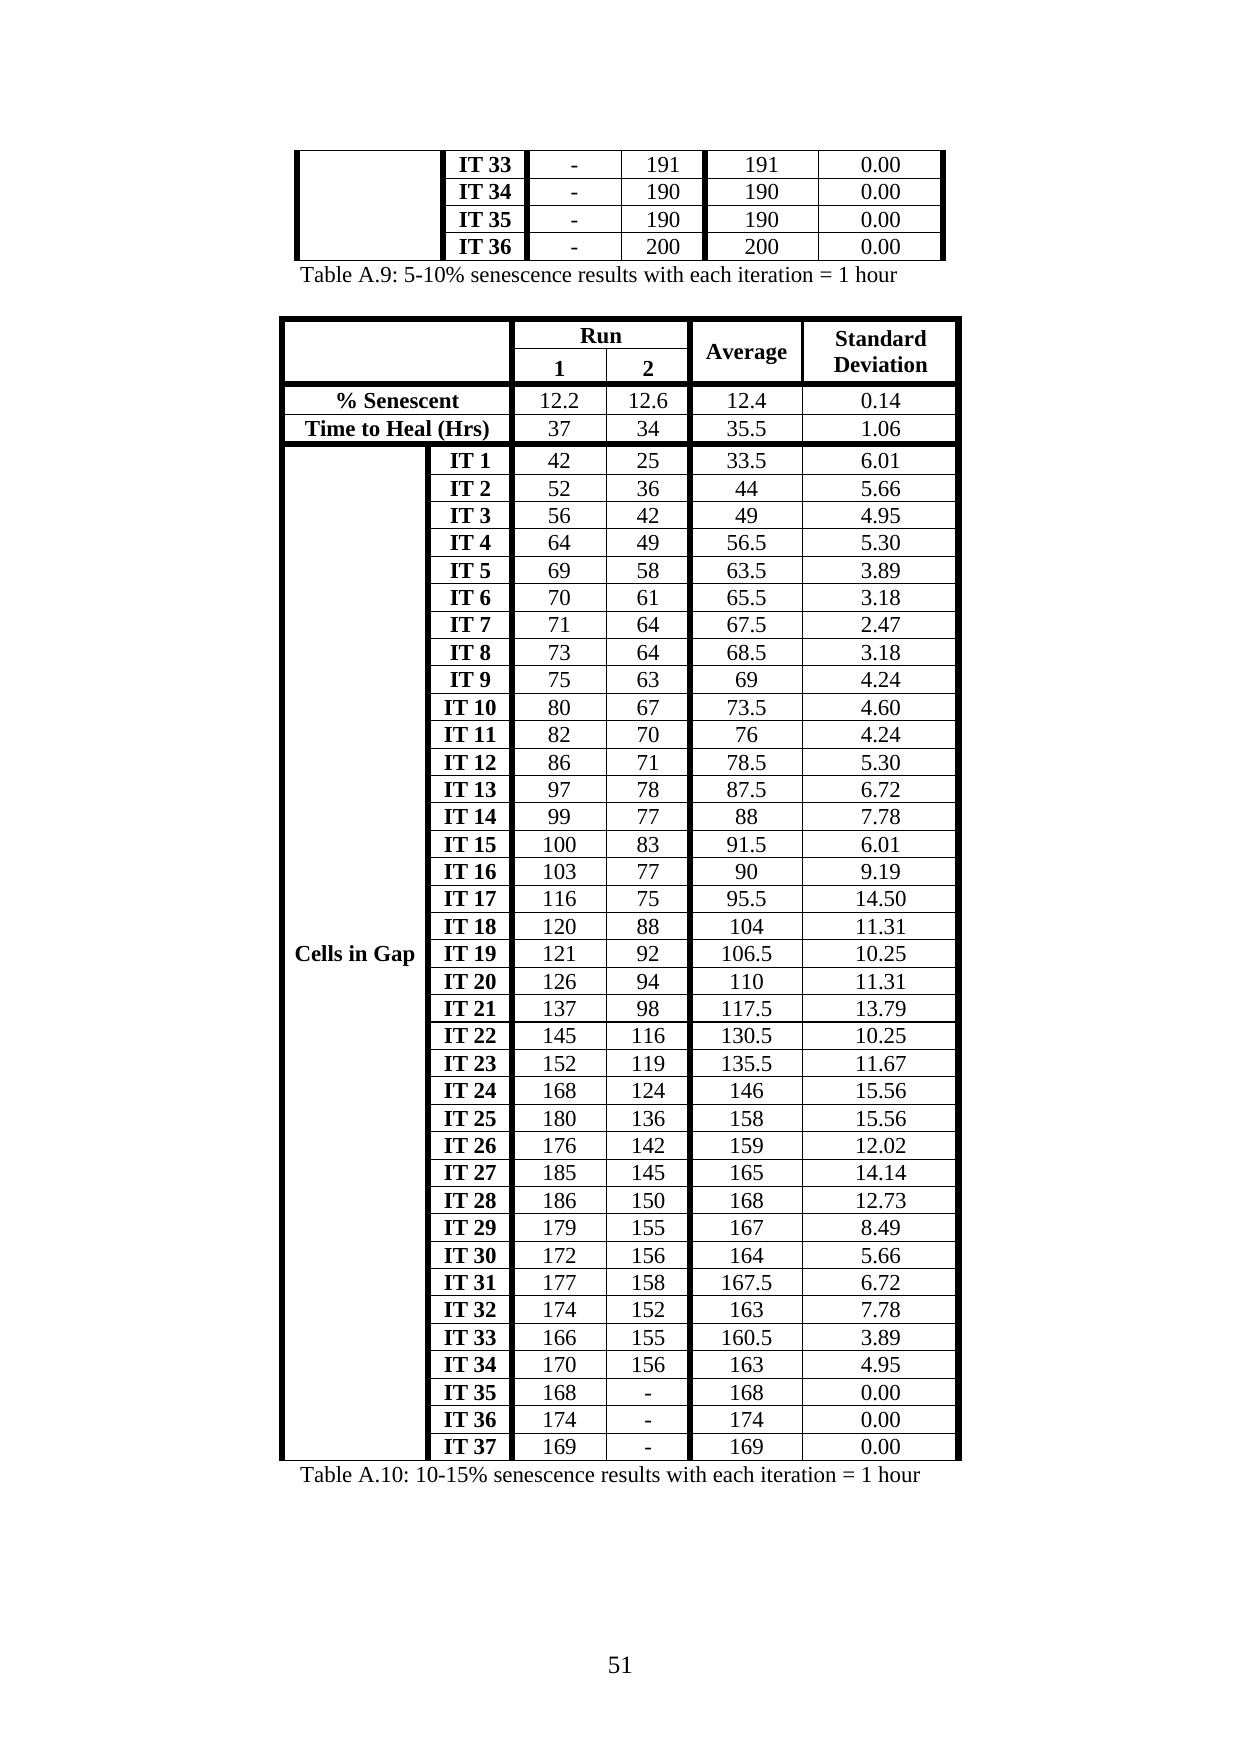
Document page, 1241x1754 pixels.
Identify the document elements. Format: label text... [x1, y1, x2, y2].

table_header [285, 322, 509, 381]
table_cell 7.78 [803, 803, 955, 830]
table_cell 150 [607, 1187, 687, 1213]
table_cell 1 [515, 349, 606, 381]
table_cell - [530, 206, 621, 232]
table_cell 99 [515, 803, 606, 830]
table_cell IT 27 [431, 1160, 509, 1186]
table_cell 8.49 [803, 1214, 955, 1241]
table_cell 91.5 [693, 831, 802, 857]
table_cell IT 36 [446, 233, 524, 259]
table_cell % Senescent [285, 387, 509, 413]
table_cell IT 1 [431, 447, 509, 473]
table_cell - [530, 233, 621, 259]
table_cell 64 [607, 639, 687, 665]
table_cell 75 [515, 666, 606, 693]
table_cell 75 [607, 886, 687, 912]
table_cell 56.5 [693, 529, 802, 556]
table_cell IT 18 [431, 913, 509, 939]
table_cell 63 [607, 666, 687, 693]
table_cell 90 [693, 858, 802, 884]
table_cell IT 33 [446, 151, 524, 177]
table_cell 0.00 [803, 1406, 955, 1432]
table_cell 0.00 [819, 179, 940, 205]
table_cell 177 [515, 1269, 606, 1295]
table_cell 65.5 [693, 584, 802, 611]
table_cell IT 12 [431, 749, 509, 775]
table_cell 88 [693, 803, 802, 830]
table_cell 0.00 [819, 206, 940, 232]
table_cell 7.78 [803, 1296, 955, 1323]
table_cell 136 [607, 1105, 687, 1131]
table_cell 168 [693, 1187, 802, 1213]
table_cell 137 [515, 995, 606, 1021]
table_cell IT 9 [431, 666, 509, 693]
table_cell 63.5 [693, 557, 802, 583]
table_cell 49 [607, 529, 687, 556]
table_cell IT 36 [431, 1406, 509, 1432]
table_cell - [530, 179, 621, 205]
table_cell 3.18 [803, 584, 955, 611]
table_cell 186 [515, 1187, 606, 1213]
table_cell 3.89 [803, 1324, 955, 1350]
table_cell 77 [607, 858, 687, 884]
table_cell IT 13 [431, 776, 509, 802]
table_cell - [607, 1434, 687, 1460]
table_cell IT 34 [431, 1351, 509, 1378]
table_cell IT 8 [431, 639, 509, 665]
table_cell 152 [515, 1050, 606, 1076]
table_cell IT 20 [431, 968, 509, 994]
table_cell 0.00 [819, 151, 940, 177]
table_cell 200 [708, 233, 818, 259]
table_cell 67 [607, 694, 687, 720]
table_cell 176 [515, 1132, 606, 1158]
table_cell 190 [622, 179, 702, 205]
table_cell 12.73 [803, 1187, 955, 1213]
table_cell IT 25 [431, 1105, 509, 1131]
table_cell 13.79 [803, 995, 955, 1021]
table_cell 35.5 [693, 415, 802, 441]
table_cell 5.30 [803, 529, 955, 556]
table_cell 92 [607, 940, 687, 967]
table_cell 104 [693, 913, 802, 939]
table_cell 103 [515, 858, 606, 884]
table_cell 2 [607, 349, 687, 381]
table_cell 58 [607, 557, 687, 583]
table_cell 168 [693, 1379, 802, 1405]
table_cell 95.5 [693, 886, 802, 912]
table_cell 106.5 [693, 940, 802, 967]
table_cell 100 [515, 831, 606, 857]
table_cell 164 [693, 1242, 802, 1268]
table_cell 200 [622, 233, 702, 259]
table_cell 0.00 [819, 233, 940, 259]
table_cell IT 4 [431, 529, 509, 556]
table_cell - [530, 151, 621, 177]
table_cell IT 6 [431, 584, 509, 611]
table_cell 168 [515, 1379, 606, 1405]
table_cell IT 11 [431, 721, 509, 747]
table_cell 6.72 [803, 776, 955, 802]
table_cell 10.25 [803, 1023, 955, 1049]
table_cell 169 [515, 1434, 606, 1460]
table_cell IT 30 [431, 1242, 509, 1268]
table_cell IT 32 [431, 1296, 509, 1323]
table_cell IT 14 [431, 803, 509, 830]
table_cell 174 [515, 1296, 606, 1323]
table_cell 6.01 [803, 831, 955, 857]
table_cell 145 [607, 1160, 687, 1186]
table_cell 5.66 [803, 475, 955, 501]
table_cell 3.89 [803, 557, 955, 583]
table_cell 119 [607, 1050, 687, 1076]
table_cell 1.06 [803, 415, 955, 441]
table_cell 163 [693, 1351, 802, 1378]
text Table A.10: 10-15% senescence results with each iteration = 1 hour [150, 1461, 1090, 1516]
table_cell 167 [693, 1214, 802, 1241]
table_cell 116 [607, 1023, 687, 1049]
table_cell 166 [515, 1324, 606, 1350]
table_cell 172 [515, 1242, 606, 1268]
table_cell 174 [515, 1406, 606, 1432]
table_cell 155 [607, 1324, 687, 1350]
table_cell 5.30 [803, 749, 955, 775]
table_cell IT 31 [431, 1269, 509, 1295]
table_header Standard Deviation [804, 322, 955, 381]
table_cell 190 [622, 206, 702, 232]
table_cell 25 [607, 447, 687, 473]
table_cell 191 [622, 151, 702, 177]
table_cell 42 [607, 502, 687, 528]
table_cell 82 [515, 721, 606, 747]
table_cell 42 [515, 447, 606, 473]
table_cell 88 [607, 913, 687, 939]
table_cell 124 [607, 1077, 687, 1104]
table_cell 0.00 [803, 1434, 955, 1460]
table_cell 156 [607, 1242, 687, 1268]
table_cell 0.14 [803, 387, 955, 413]
table_cell 190 [708, 206, 818, 232]
table_cell IT 22 [431, 1023, 509, 1049]
table_cell 0.00 [803, 1379, 955, 1405]
table_cell 121 [515, 940, 606, 967]
table_cell 3.18 [803, 639, 955, 665]
table_cell IT 23 [431, 1050, 509, 1076]
table_cell 4.24 [803, 721, 955, 747]
table_cell 12.2 [515, 387, 606, 413]
table_cell IT 35 [446, 206, 524, 232]
table_cell IT 19 [431, 940, 509, 967]
table_cell 86 [515, 749, 606, 775]
table_cell 44 [693, 475, 802, 501]
table_cell IT 3 [431, 502, 509, 528]
table_cell 76 [693, 721, 802, 747]
table_cell IT 28 [431, 1187, 509, 1213]
table_cell 49 [693, 502, 802, 528]
table_cell IT 7 [431, 612, 509, 638]
table_header Run [515, 322, 687, 348]
table_cell 98 [607, 995, 687, 1021]
table_cell 159 [693, 1132, 802, 1158]
table_cell 71 [515, 612, 606, 638]
table_cell IT 2 [431, 475, 509, 501]
table_cell 12.6 [607, 387, 687, 413]
table_cell 6.01 [803, 447, 955, 473]
table_cell 169 [693, 1434, 802, 1460]
table_cell 191 [708, 151, 818, 177]
table_cell 64 [607, 612, 687, 638]
table_cell 4.60 [803, 694, 955, 720]
table_cell 87.5 [693, 776, 802, 802]
table_header Average [693, 322, 801, 381]
table_cell 56 [515, 502, 606, 528]
table_cell IT 33 [431, 1324, 509, 1350]
table_cell 34 [607, 415, 687, 441]
table_cell 146 [693, 1077, 802, 1104]
table_cell IT 10 [431, 694, 509, 720]
table_cell 14.14 [803, 1160, 955, 1186]
table_cell 9.19 [803, 858, 955, 884]
table_cell 73 [515, 639, 606, 665]
table_cell 156 [607, 1351, 687, 1378]
table_cell 160.5 [693, 1324, 802, 1350]
table_cell IT 15 [431, 831, 509, 857]
table_cell - [607, 1406, 687, 1432]
table_cell 190 [708, 179, 818, 205]
table_cell 71 [607, 749, 687, 775]
table_cell 120 [515, 913, 606, 939]
table_cell 168 [515, 1077, 606, 1104]
table_cell 78 [607, 776, 687, 802]
table_cell 97 [515, 776, 606, 802]
table_cell 70 [515, 584, 606, 611]
table_cell 69 [693, 666, 802, 693]
table_cell 14.50 [803, 886, 955, 912]
table_cell 163 [693, 1296, 802, 1323]
table_cell 126 [515, 968, 606, 994]
text Table A.9: 5-10% senescence results with each iteration = 1 hour [150, 261, 1090, 316]
table_cell IT 16 [431, 858, 509, 884]
table_cell 4.95 [803, 1351, 955, 1378]
table_cell 64 [515, 529, 606, 556]
table_cell 73.5 [693, 694, 802, 720]
table_cell 135.5 [693, 1050, 802, 1076]
table_cell 36 [607, 475, 687, 501]
table_cell 145 [515, 1023, 606, 1049]
table_cell 4.24 [803, 666, 955, 693]
table_cell IT 29 [431, 1214, 509, 1241]
table_cell 110 [693, 968, 802, 994]
table_cell 117.5 [693, 995, 802, 1021]
table_cell 116 [515, 886, 606, 912]
table_cell Cells in Gap [285, 447, 425, 1460]
table_cell 5.66 [803, 1242, 955, 1268]
table_cell 167.5 [693, 1269, 802, 1295]
table_cell 152 [607, 1296, 687, 1323]
table_cell 11.31 [803, 968, 955, 994]
table_cell 4.95 [803, 502, 955, 528]
table_cell 78.5 [693, 749, 802, 775]
table_cell 68.5 [693, 639, 802, 665]
table_cell 158 [693, 1105, 802, 1131]
table_cell 6.72 [803, 1269, 955, 1295]
table_cell IT 21 [431, 995, 509, 1021]
table_cell 170 [515, 1351, 606, 1378]
table_cell IT 26 [431, 1132, 509, 1158]
table_cell 69 [515, 557, 606, 583]
table_cell 12.02 [803, 1132, 955, 1158]
table_cell 180 [515, 1105, 606, 1131]
table_cell 77 [607, 803, 687, 830]
table_cell - [607, 1379, 687, 1405]
table_cell 80 [515, 694, 606, 720]
table_cell 130.5 [693, 1023, 802, 1049]
table_cell 11.31 [803, 913, 955, 939]
table_cell 15.56 [803, 1077, 955, 1104]
table_cell 67.5 [693, 612, 802, 638]
table_cell Time to Heal (Hrs) [285, 415, 509, 441]
table_cell 179 [515, 1214, 606, 1241]
table_cell 158 [607, 1269, 687, 1295]
table_cell IT 24 [431, 1077, 509, 1104]
table_cell 37 [515, 415, 606, 441]
table_cell 185 [515, 1160, 606, 1186]
table_cell 94 [607, 968, 687, 994]
table_cell 165 [693, 1160, 802, 1186]
table_cell 33.5 [693, 447, 802, 473]
table_cell 11.67 [803, 1050, 955, 1076]
table_cell 70 [607, 721, 687, 747]
table_cell 155 [607, 1214, 687, 1241]
table_cell 10.25 [803, 940, 955, 967]
table_cell IT 35 [431, 1379, 509, 1405]
table_cell 52 [515, 475, 606, 501]
table_cell 12.4 [693, 387, 802, 413]
table_cell 61 [607, 584, 687, 611]
table_cell IT 17 [431, 886, 509, 912]
table_cell 2.47 [803, 612, 955, 638]
table_cell IT 34 [446, 179, 524, 205]
table_cell IT 37 [431, 1434, 509, 1460]
table_cell 15.56 [803, 1105, 955, 1131]
table_cell 142 [607, 1132, 687, 1158]
table_cell 174 [693, 1406, 802, 1432]
table_cell IT 5 [431, 557, 509, 583]
table_cell 83 [607, 831, 687, 857]
